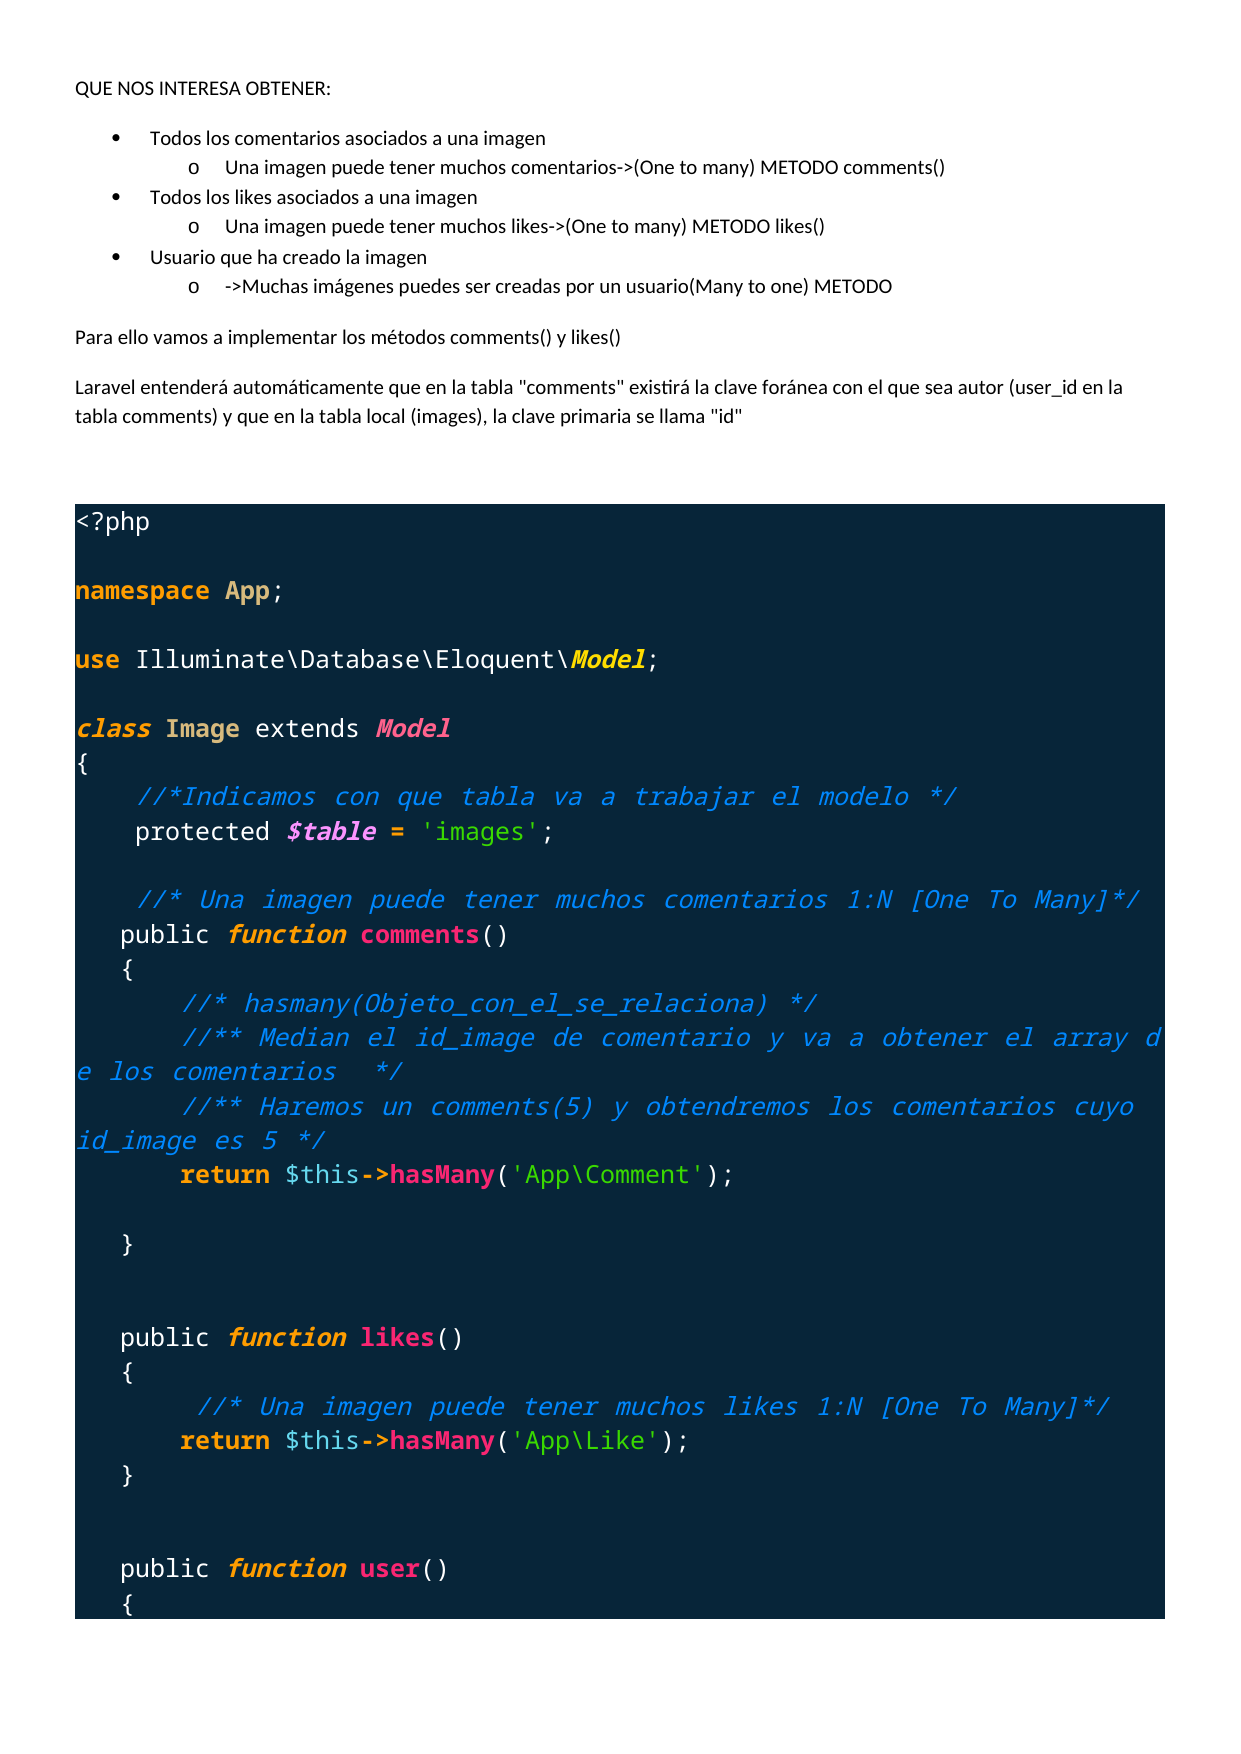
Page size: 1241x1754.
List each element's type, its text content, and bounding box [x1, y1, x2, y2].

text public function comments() [75, 916, 1165, 951]
text Laravel entenderá automáticamente que en la tabla "comments" existirá la clave foránea con el que sea autor (user_id en la tabla comments) y que en la tabla local (images), la clave primaria se llama "id" [75, 374, 1165, 429]
text return $this->hasMany('App\Comment'); [75, 1157, 1165, 1191]
text } [75, 1457, 1165, 1491]
list Todos los likes asociados a una imagen [112, 184, 1165, 210]
text } [75, 1226, 1165, 1260]
text protected $table = 'images'; [75, 813, 1165, 847]
text { [75, 744, 1165, 779]
text { [75, 1585, 1165, 1619]
list Usuario que ha creado la imagen [112, 244, 1165, 269]
text { [75, 951, 1165, 985]
text <?php [75, 504, 1165, 538]
text //** Haremos un comments(5) y obtendremos los comentarios cuyo id_image es 5 */ [75, 1088, 1165, 1157]
text //** Median el id_image de comentario y va a obtener el array de los comentarios */ [75, 1019, 1165, 1088]
text return $this->hasMany('App\Like'); [75, 1422, 1165, 1457]
text namespace App; [75, 572, 1165, 607]
text Para ello vamos a implementar los métodos comments() y likes() [75, 324, 1165, 350]
text use Illuminate\Database\Eloquent\Model; [75, 641, 1165, 676]
list ->Muchas imágenes puedes ser creadas por un usuario(Many to one) METODO [187, 273, 1165, 300]
text //* Una imagen puede tener muchos likes 1:N [One To Many]*/ [75, 1388, 1165, 1422]
list Una imagen puede tener muchos likes->(One to many) METODO likes() [187, 214, 1165, 240]
text { [75, 1354, 1165, 1388]
text //* Una imagen puede tener muchos comentarios 1:N [One To Many]*/ [75, 882, 1165, 916]
text public function likes() [75, 1319, 1165, 1354]
text class Image extends Model [75, 710, 1165, 744]
text //*Indicamos con que tabla va a trabajar el modelo */ [75, 779, 1165, 813]
list Una imagen puede tener muchos comentarios->(One to many) METODO comments() [187, 154, 1165, 181]
text QUE NOS INTERESA OBTENER: [75, 75, 1165, 100]
list Todos los comentarios asociados a una imagen [112, 125, 1165, 150]
text public function user() [75, 1551, 1165, 1585]
text //* hasmany(Objeto_con_el_se_relaciona) */ [75, 985, 1165, 1019]
